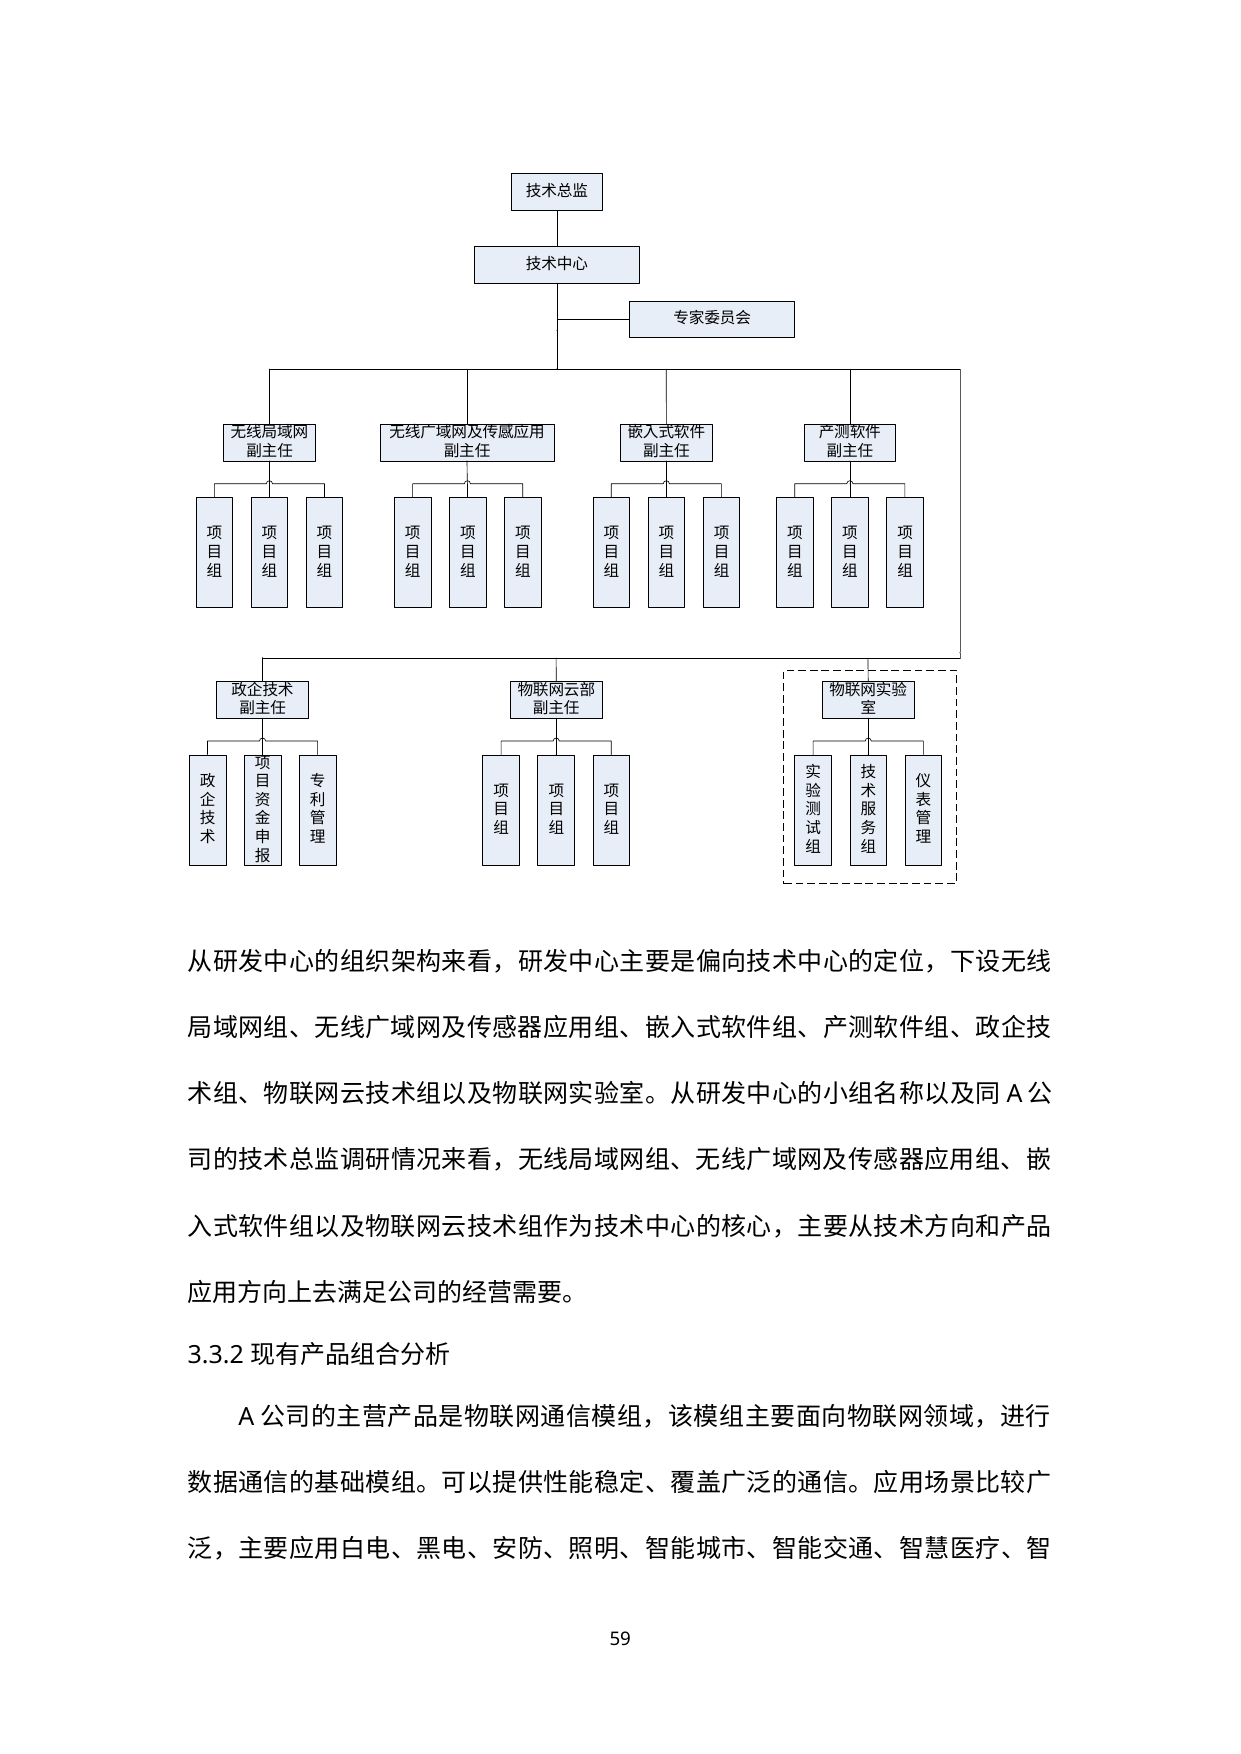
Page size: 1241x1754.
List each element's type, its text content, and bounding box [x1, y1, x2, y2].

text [187, 1393, 1053, 1569]
text 从研发中心的组织架构来看，研发中心主要是偏向技术中心的定位，下设无线局域网组、无线广域网及传感器应用组、嵌入式软件组、产测软件组、政企技术组、物联网云技术组以及物联网实验室。从研发中心的小组名称以及同A公司的技术总监调研情况来看，无线局域网组、无线广域网及传感器应用组、嵌入式软件组以及物联网云技术组作为技术中心的核心，主要从技术方向和产品应用方向上去满足公司的经营需要。 [187, 938, 1053, 1312]
text 3.3.2 现有产品组合分析 [187, 1330, 1053, 1374]
